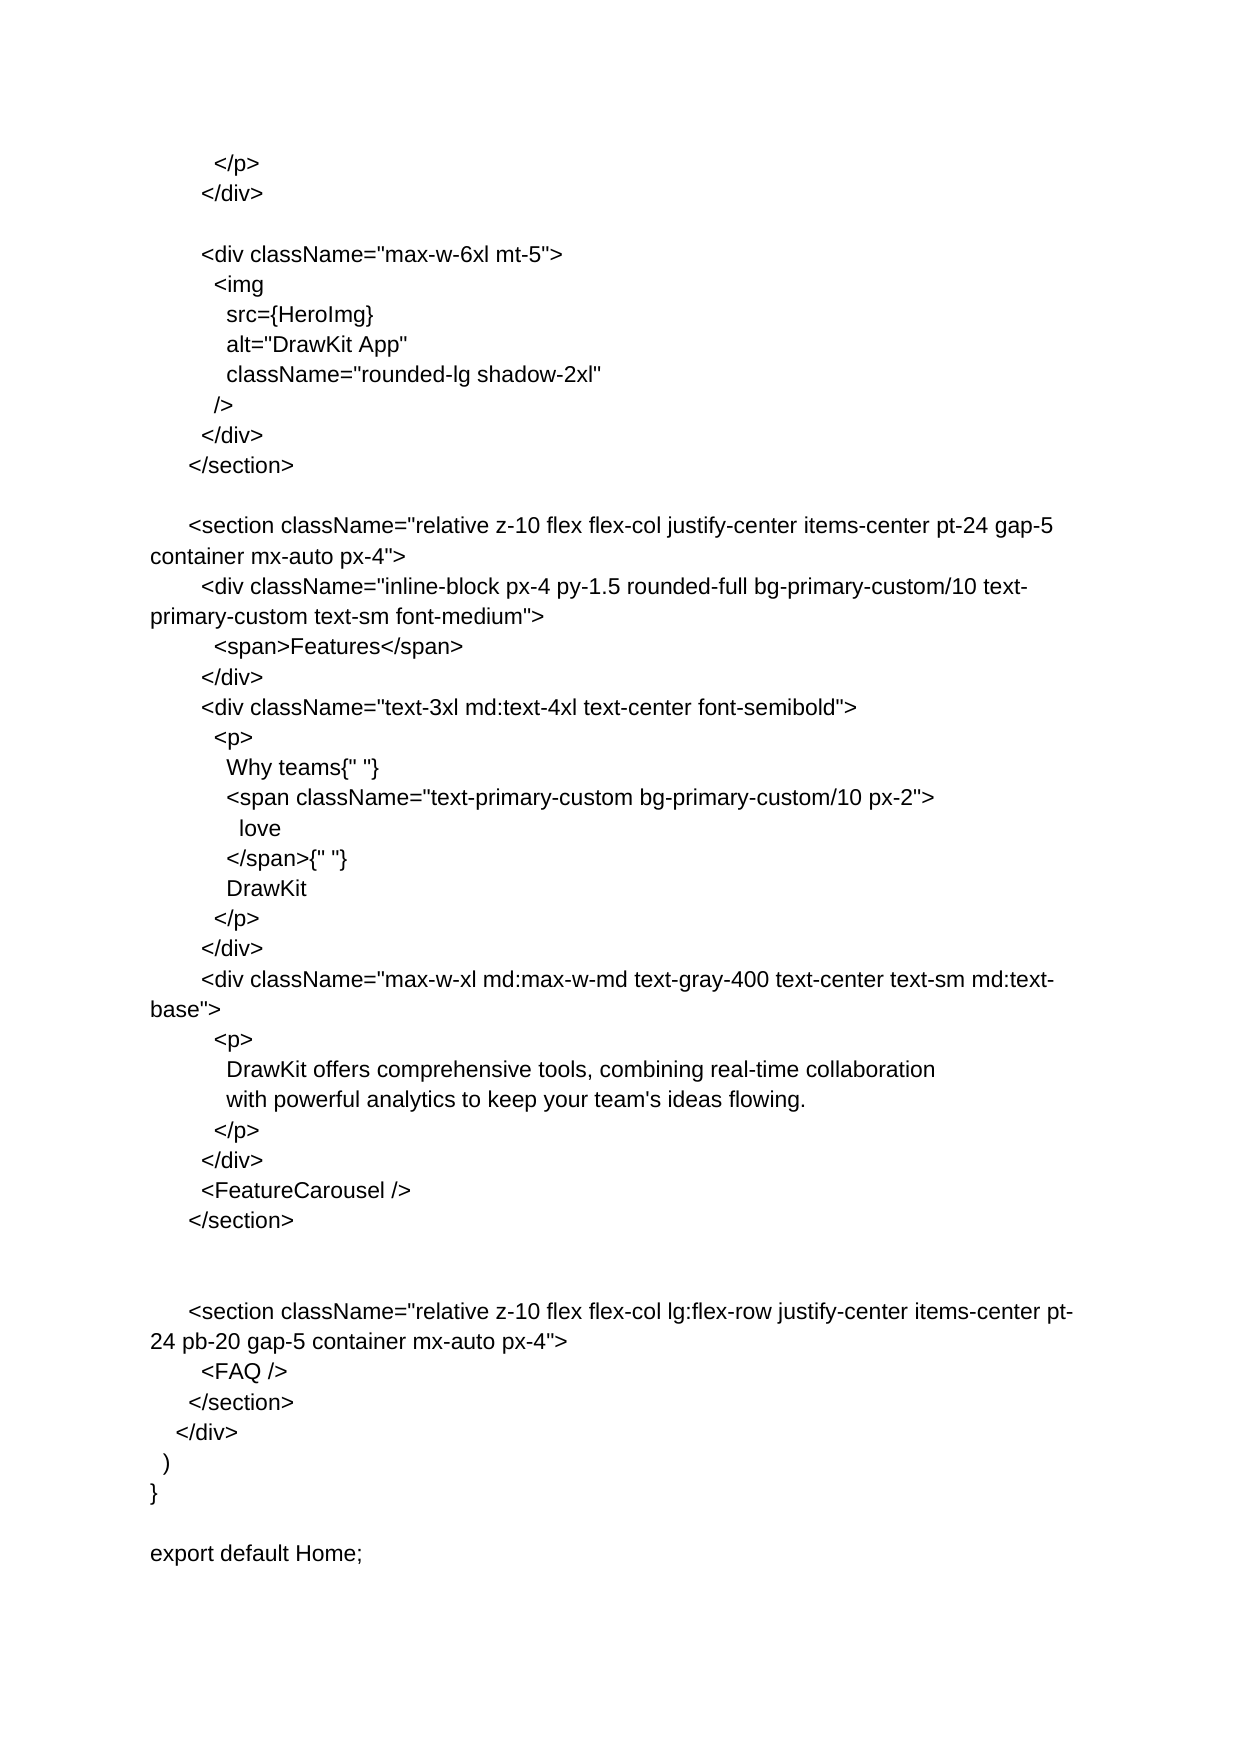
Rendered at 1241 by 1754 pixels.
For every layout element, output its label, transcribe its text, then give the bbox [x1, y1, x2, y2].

text } [150, 1479, 1090, 1506]
text <p> [150, 724, 1090, 750]
text </div> [150, 180, 1090, 207]
text <p> [150, 1026, 1090, 1052]
text </div> [150, 663, 1090, 690]
text </div> [150, 422, 1090, 448]
text </p> [150, 905, 1090, 932]
text <FAQ /> [150, 1358, 1090, 1385]
text className="rounded-lg shadow-2xl" [150, 361, 1090, 388]
text <div className="inline-block px-4 py-1.5 rounded-full bg-primary-custom/10 text-primary-custom text-sm font-medium"> [150, 573, 1090, 629]
text love [150, 814, 1090, 841]
text Why teams{" "} [150, 754, 1090, 781]
text <span>Features</span> [150, 633, 1090, 660]
text <section className="relative z-10 flex flex-col justify-center items-center pt-24 gap-5 container mx-auto px-4"> [150, 512, 1090, 569]
text </section> [150, 452, 1090, 478]
text /> [150, 392, 1090, 418]
text </div> [150, 1419, 1090, 1445]
text <span className="text-primary-custom bg-primary-custom/10 px-2"> [150, 784, 1090, 811]
text <section className="relative z-10 flex flex-col lg:flex-row justify-center items-center pt-24 pb-20 gap-5 container mx-auto px-4"> [150, 1298, 1090, 1354]
text <div className="max-w-6xl mt-5"> [150, 241, 1090, 267]
text </section> [150, 1388, 1090, 1415]
text export default Home; [150, 1539, 1090, 1566]
text with powerful analytics to keep your team's ideas flowing. [150, 1086, 1090, 1113]
text DrawKit [150, 875, 1090, 901]
text </span>{" "} [150, 845, 1090, 871]
text ) [150, 1449, 1090, 1475]
text <img [150, 271, 1090, 297]
text <FeatureCarousel /> [150, 1177, 1090, 1203]
text </div> [150, 935, 1090, 962]
text </p> [150, 150, 1090, 176]
text </div> [150, 1147, 1090, 1173]
text alt="DrawKit App" [150, 331, 1090, 358]
text <div className="text-3xl md:text-4xl text-center font-semibold"> [150, 694, 1090, 720]
text src={HeroImg} [150, 301, 1090, 327]
text </section> [150, 1207, 1090, 1234]
text </p> [150, 1117, 1090, 1143]
text DrawKit offers comprehensive tools, combining real-time collaboration [150, 1056, 1090, 1083]
text <div className="max-w-xl md:max-w-md text-gray-400 text-center text-sm md:text-base"> [150, 966, 1090, 1022]
